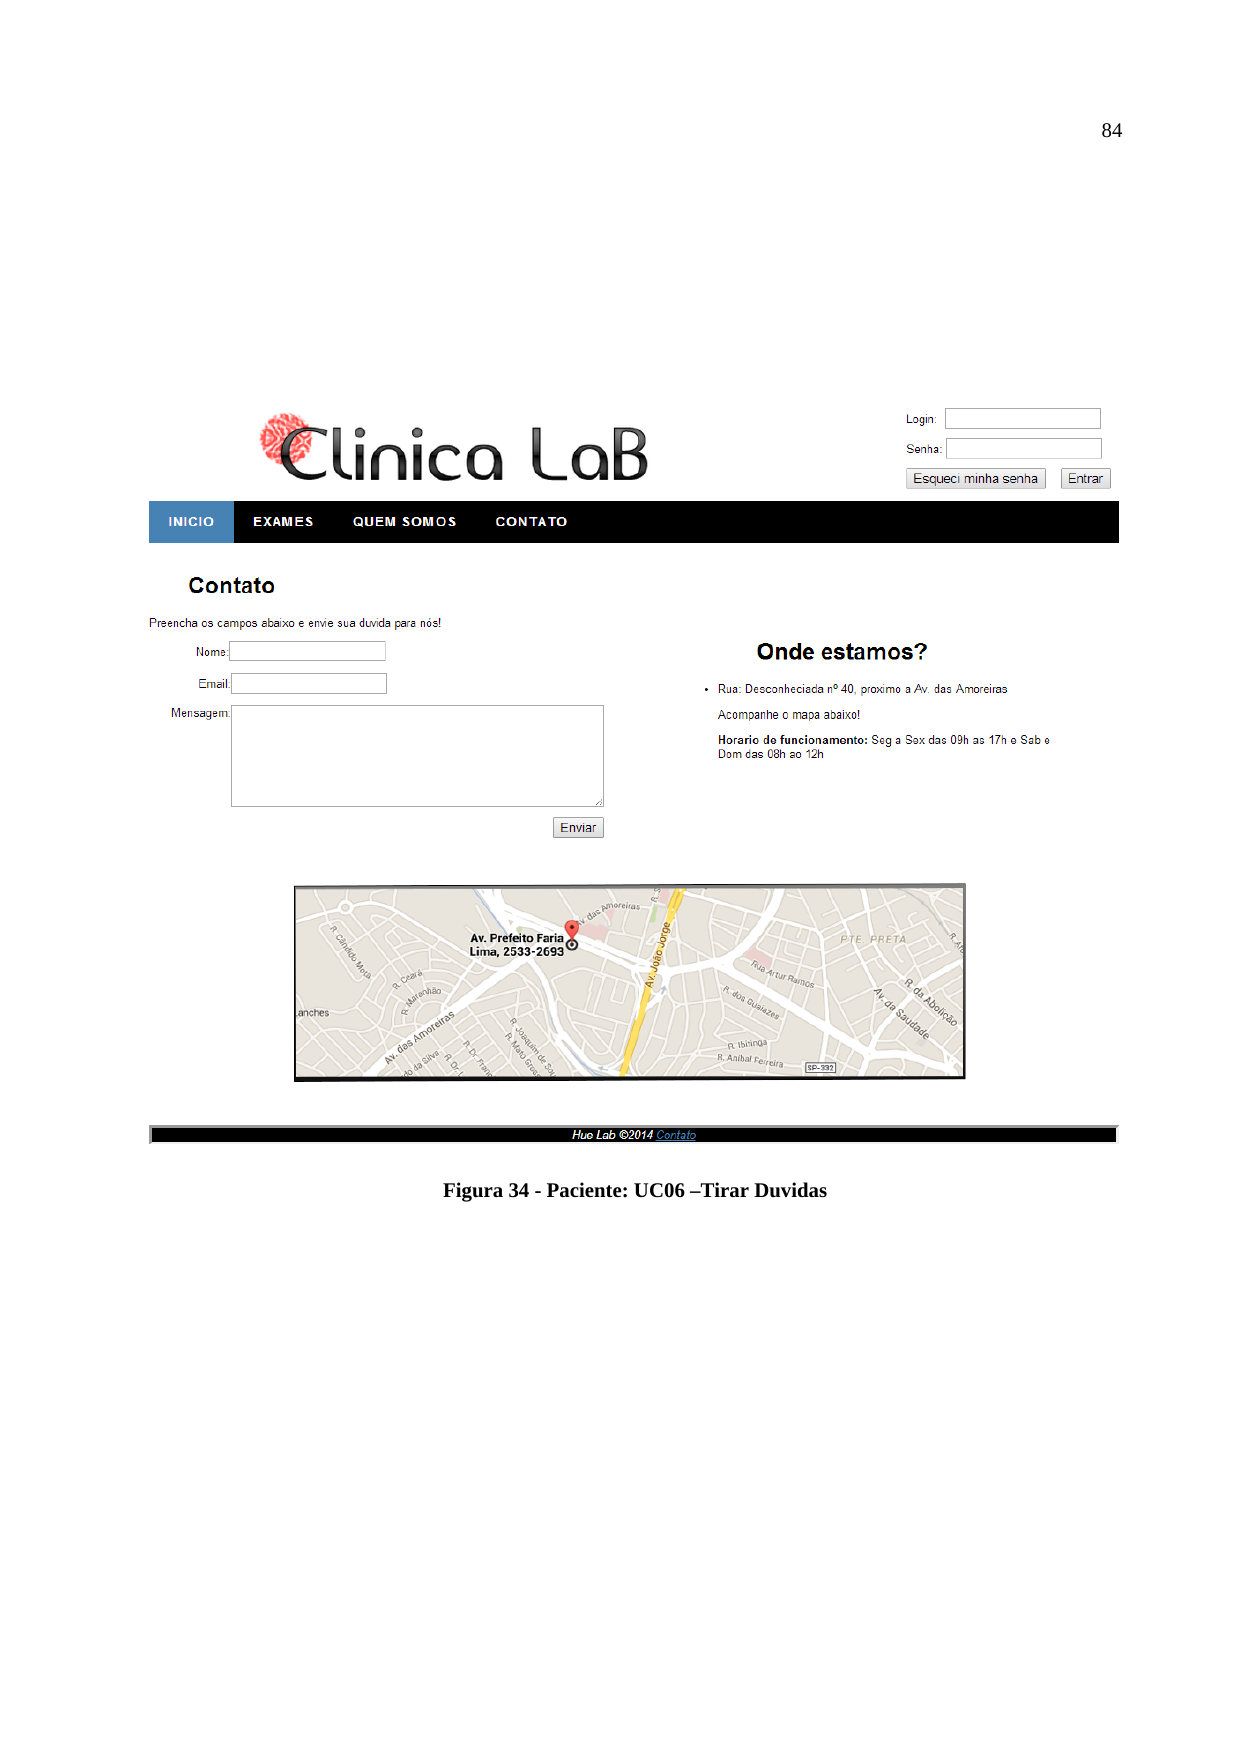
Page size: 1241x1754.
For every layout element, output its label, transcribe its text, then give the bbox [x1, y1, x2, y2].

picture [147, 392, 1122, 1151]
